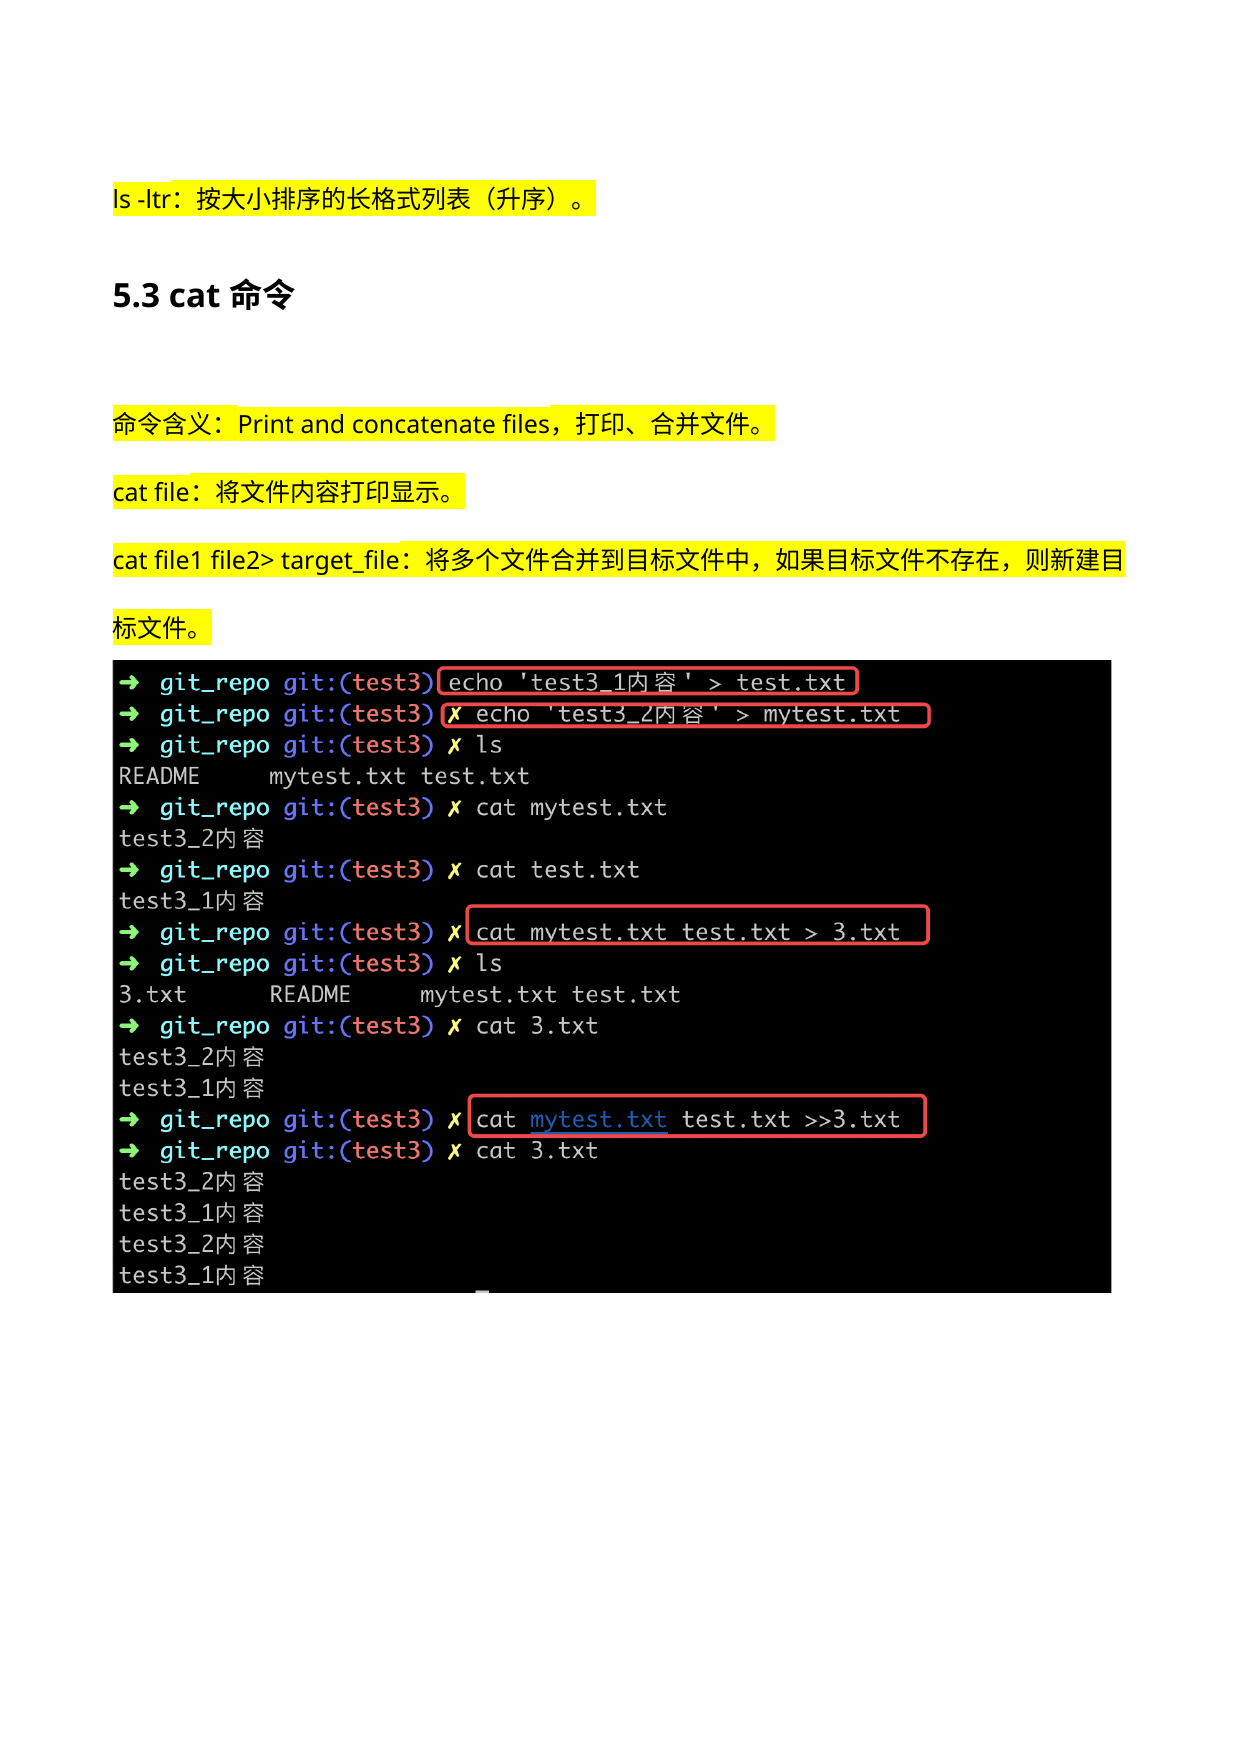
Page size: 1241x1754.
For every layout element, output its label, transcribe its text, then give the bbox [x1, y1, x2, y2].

text cat file1 file2> target_file：将多个文件合并到目标文件中，如果目标文件不存在，则新建目标文件。 [112, 525, 1128, 661]
text ls -ltr：按大小排序的长格式列表（升序）。 [112, 164, 1128, 232]
text 命令含义：Print and concatenate files，打印、合并文件。 [112, 389, 1128, 457]
picture [112, 660, 1112, 1293]
subtitle 5.3 cat 命令 [112, 259, 1128, 327]
text cat file：将文件内容打印显示。 [112, 457, 1128, 525]
